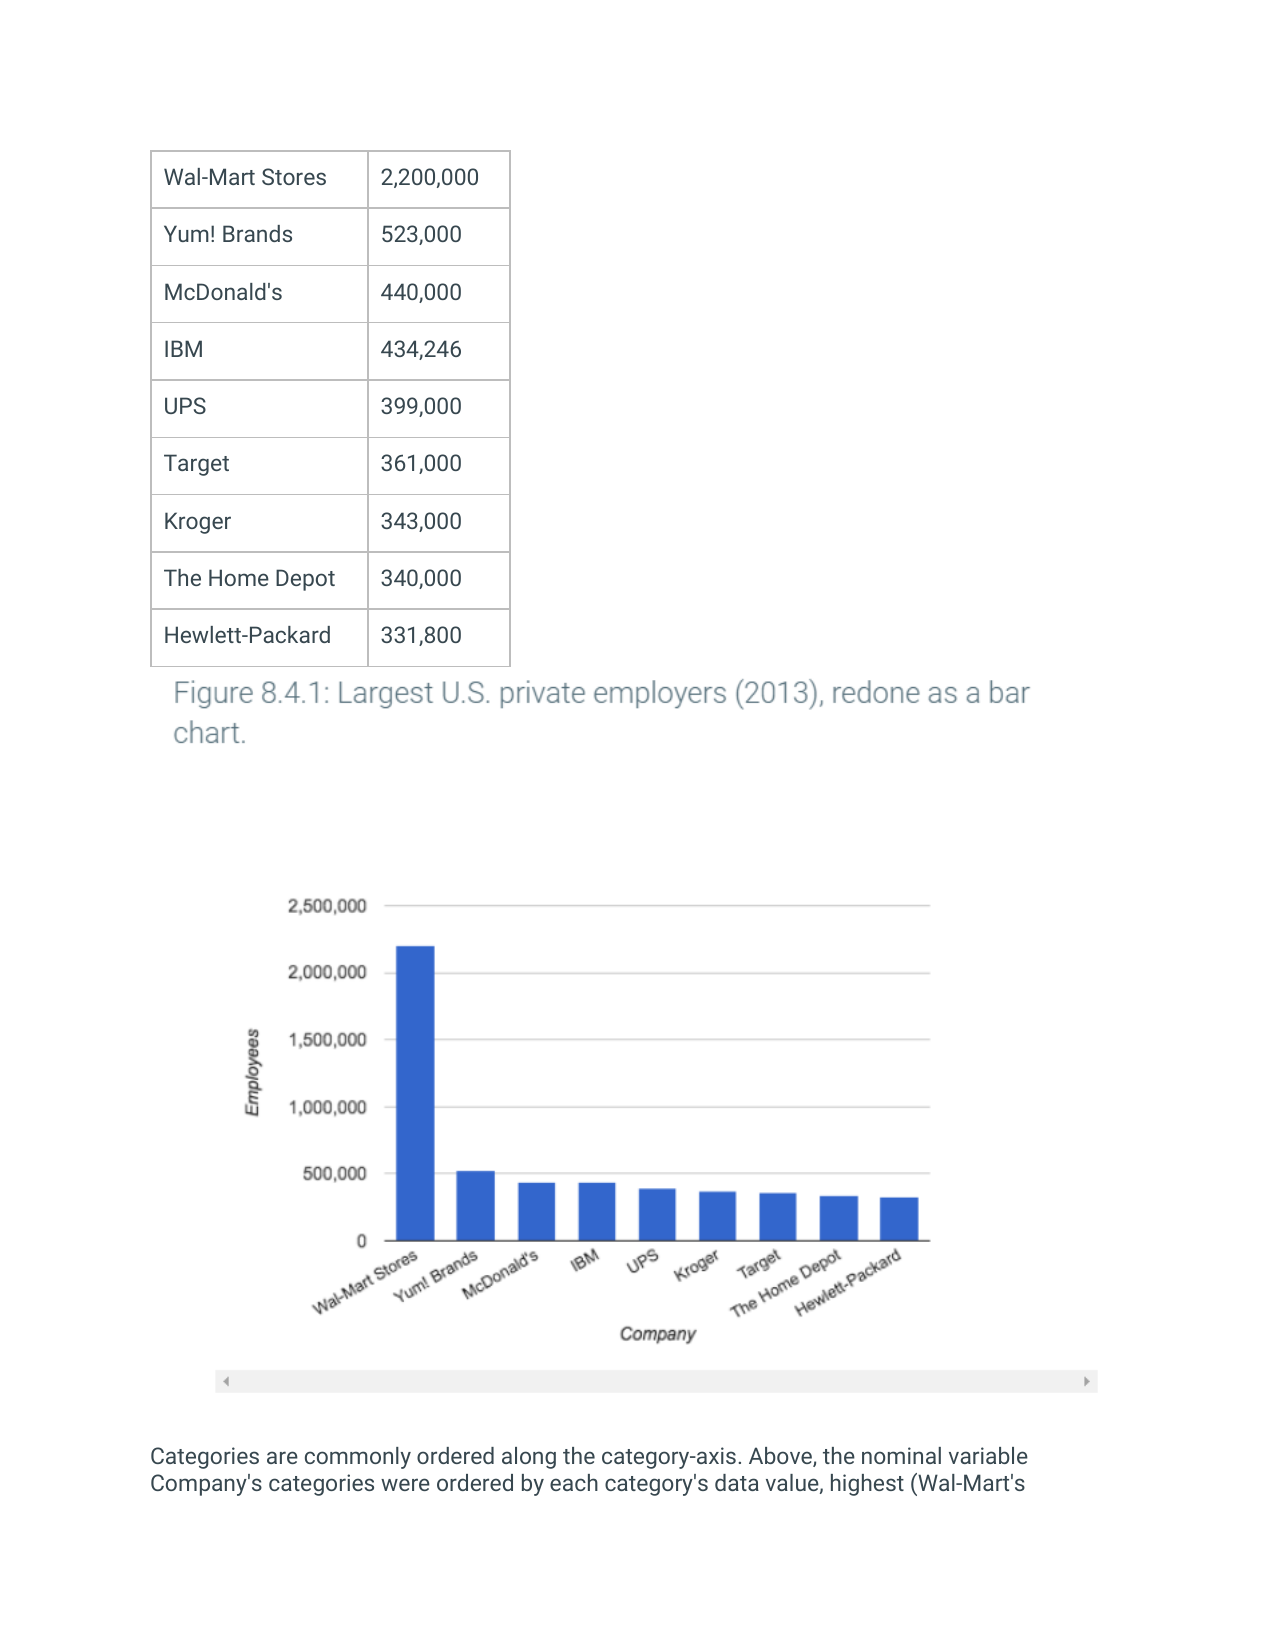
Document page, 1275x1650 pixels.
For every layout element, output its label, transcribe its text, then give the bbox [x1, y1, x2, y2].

table_cell 440,000 [369, 266, 509, 322]
table_cell McDonald's [152, 266, 367, 322]
table_cell 361,000 [369, 438, 509, 494]
table_cell Hewlett-Packard [152, 610, 367, 666]
table_cell Wal-Mart Stores [152, 152, 367, 207]
table_cell 2,200,000 [369, 152, 509, 207]
picture [150, 667, 1125, 1409]
table_cell IBM [152, 323, 367, 379]
table_cell 399,000 [369, 381, 509, 436]
table_cell Kroger [152, 495, 367, 551]
table_cell 331,800 [369, 610, 509, 666]
table_cell Target [152, 438, 367, 494]
table_cell 434,246 [369, 323, 509, 379]
table_cell Yum! Brands [152, 209, 367, 264]
table_cell The Home Depot [152, 553, 367, 608]
table_cell 343,000 [369, 495, 509, 551]
table_cell UPS [152, 381, 367, 436]
table_cell 523,000 [369, 209, 509, 264]
table_cell 340,000 [369, 553, 509, 608]
